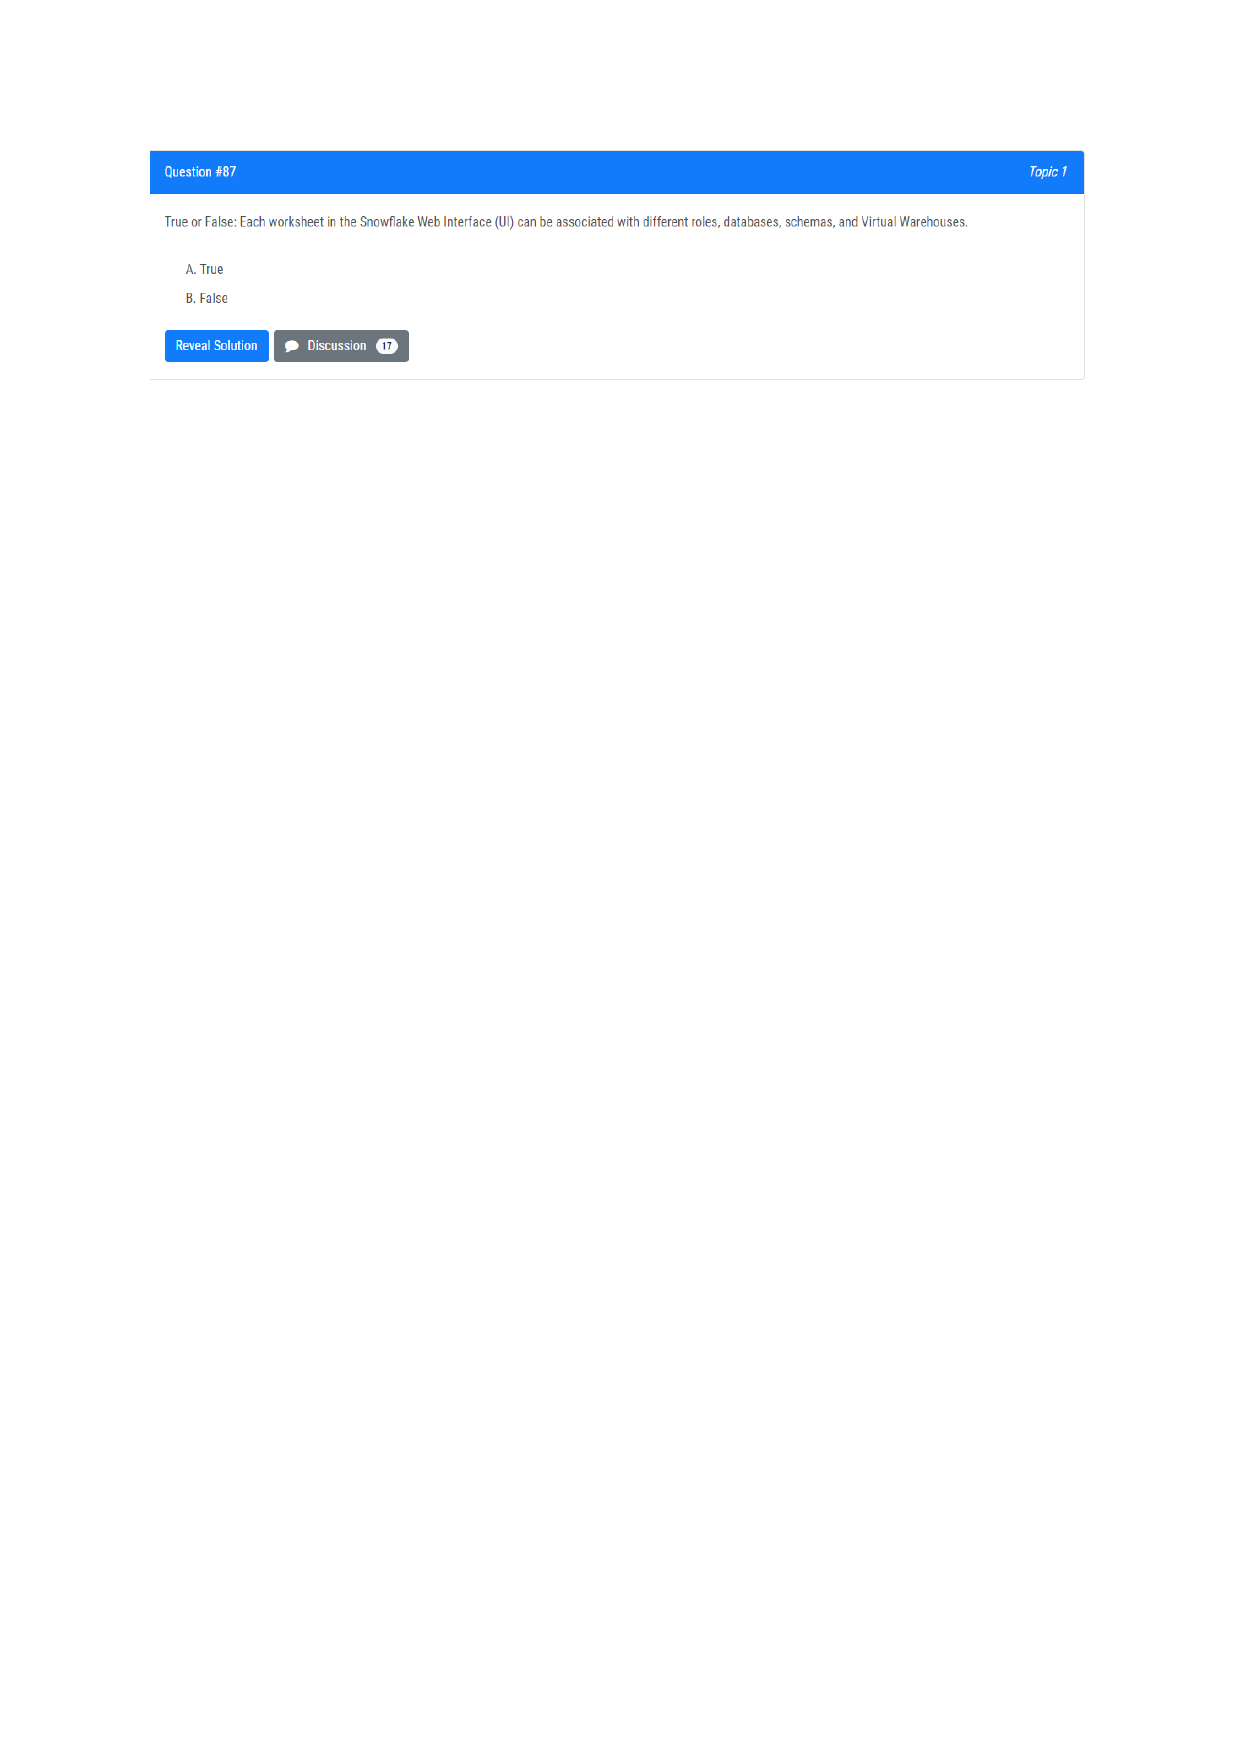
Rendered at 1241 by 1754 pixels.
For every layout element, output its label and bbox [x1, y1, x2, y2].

picture [150, 150, 1091, 383]
